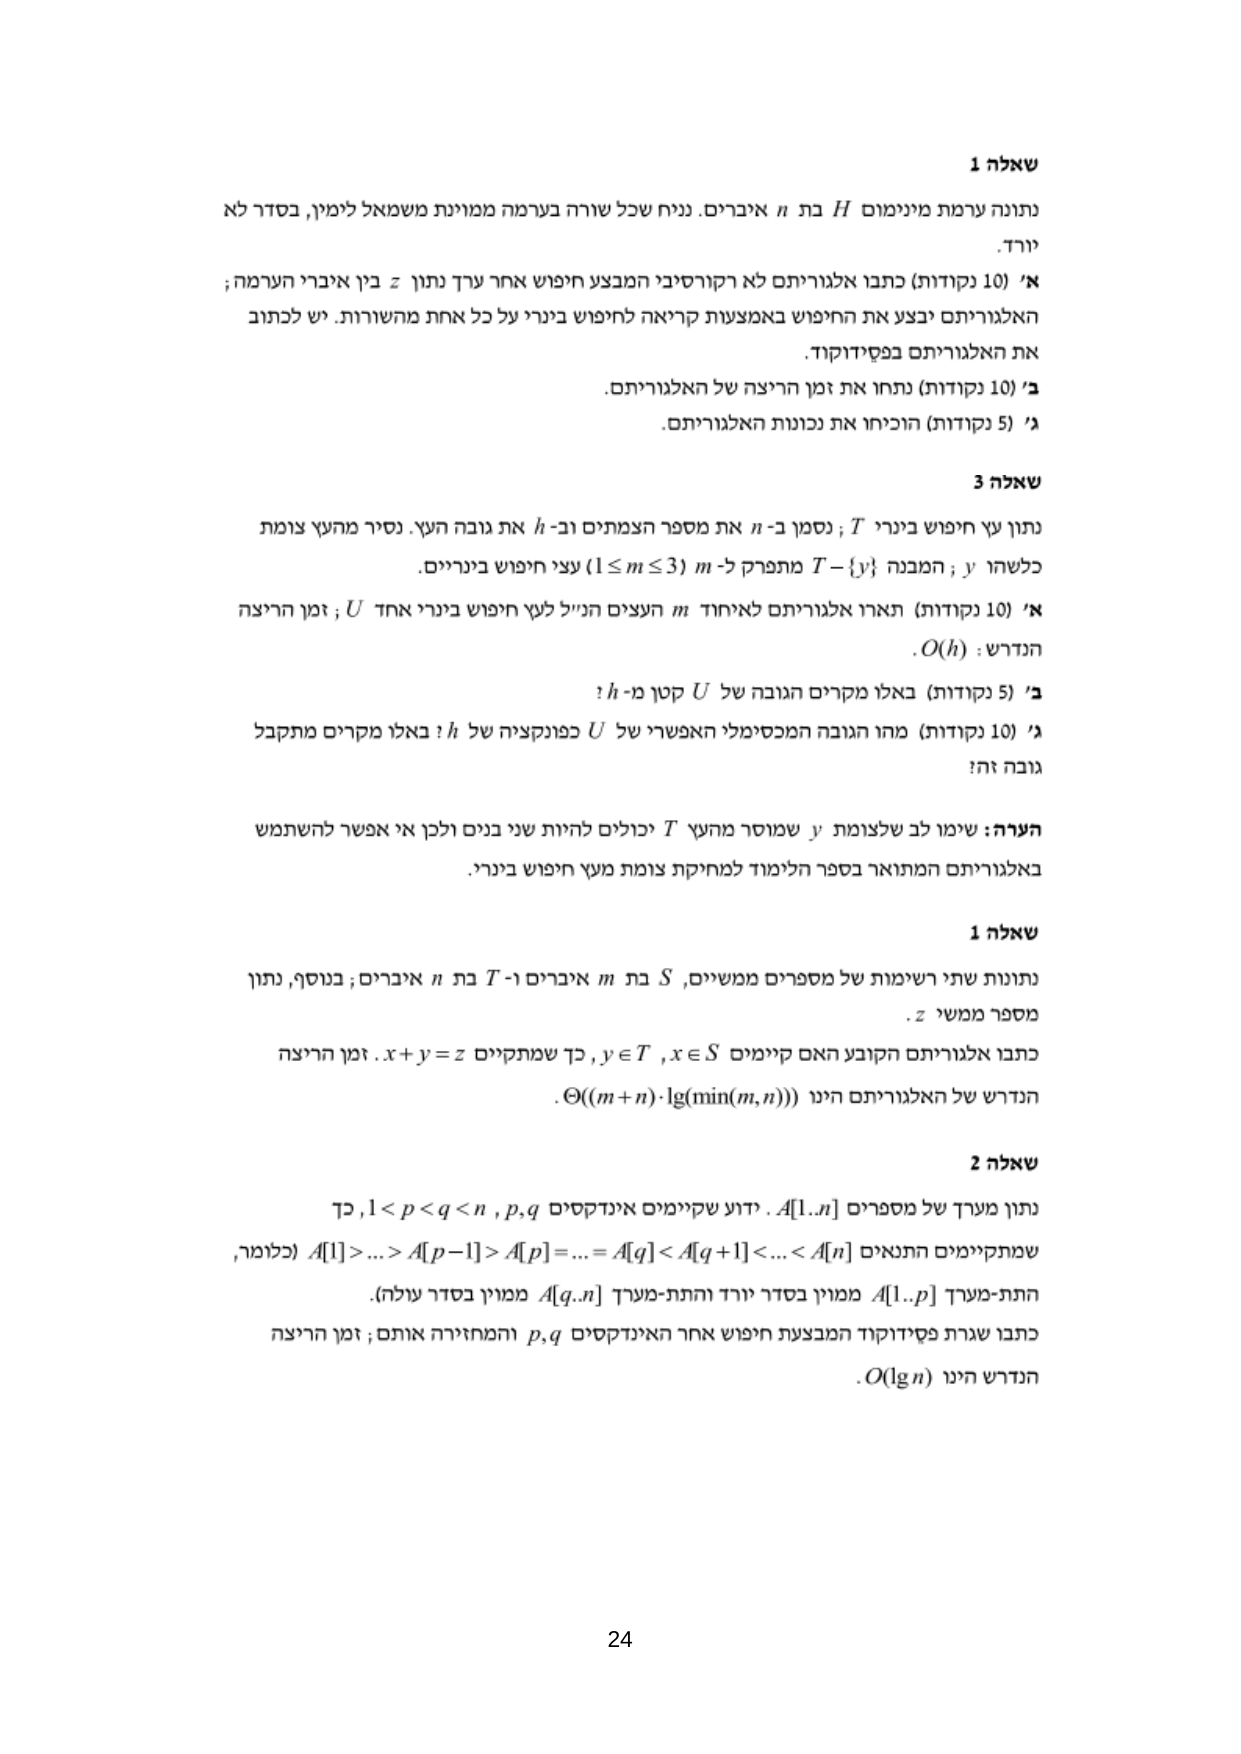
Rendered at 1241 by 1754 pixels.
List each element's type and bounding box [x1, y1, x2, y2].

picture [205, 1151, 1053, 1409]
picture [221, 475, 1053, 902]
picture [201, 150, 1053, 457]
picture [204, 920, 1053, 1133]
